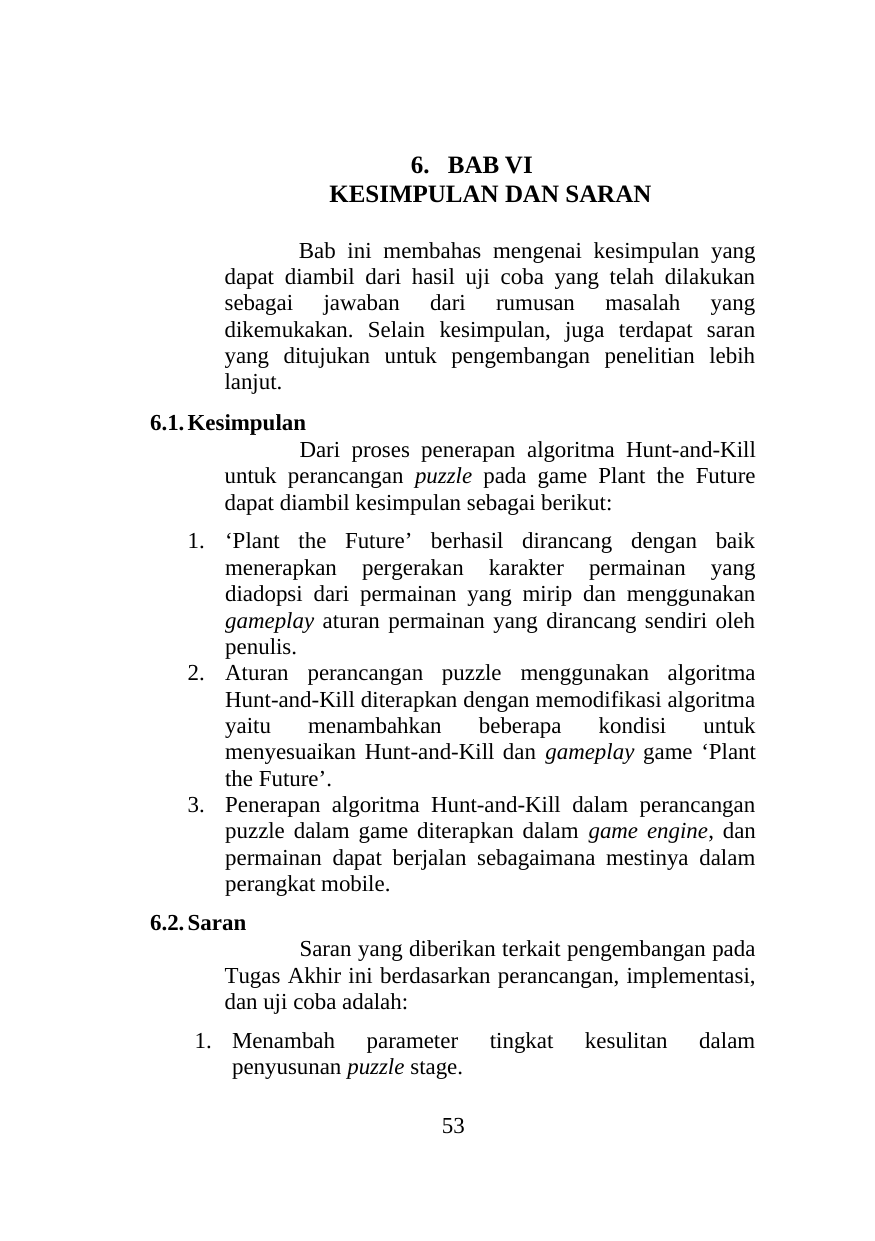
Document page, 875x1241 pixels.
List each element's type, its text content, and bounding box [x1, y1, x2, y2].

text Dari proses penerapan algoritma Hunt-and-Kill untuk perancangan puzzle pada game Plant the Future dapat diambil kesimpulan sebagai berikut: [224, 436, 756, 515]
list Penerapan algoritma Hunt-and-Kill dalam perancangan puzzle dalam game diterapkan dalam game engine, dan permainan dapat berjalan sebagaimana mestinya dalam perangkat mobile. [187, 791, 756, 897]
text Bab ini membahas mengenai kesimpulan yang dapat diambil dari hasil uji coba yang telah dilakukan sebagai jawaban dari rumusan masalah yang dikemukakan. Selain kesimpulan, juga terdapat saran yang ditujukan untuk pengembangan penelitian lebih lanjut. [224, 237, 756, 395]
subtitle Kesimpulan [150, 407, 756, 436]
list ‘Plant the Future’ berhasil dirancang dengan baik menerapkan pergerakan karakter permainan yang diadopsi dari permainan yang mirip dan menggunakan gameplay aturan permainan yang dirancang sendiri oleh penulis. [187, 528, 756, 659]
text Saran yang diberikan terkait pengembangan pada Tugas Akhir ini berdasarkan perancangan, implementasi, dan uji coba adalah: [224, 935, 756, 1014]
list Aturan perancangan puzzle menggunakan algoritma Hunt-and-Kill diterapkan dengan memodifikasi algoritma yaitu menambahkan beberapa kondisi untuk menyesuaikan Hunt-and-Kill dan gameplay game ‘Plant the Future’. [187, 659, 756, 791]
list Menambah parameter tingkat kesulitan dalam penyusunan puzzle stage. [194, 1027, 756, 1080]
subtitle BAB VI KESIMPULAN DAN SARAN [187, 150, 756, 207]
subtitle Saran [150, 909, 756, 935]
